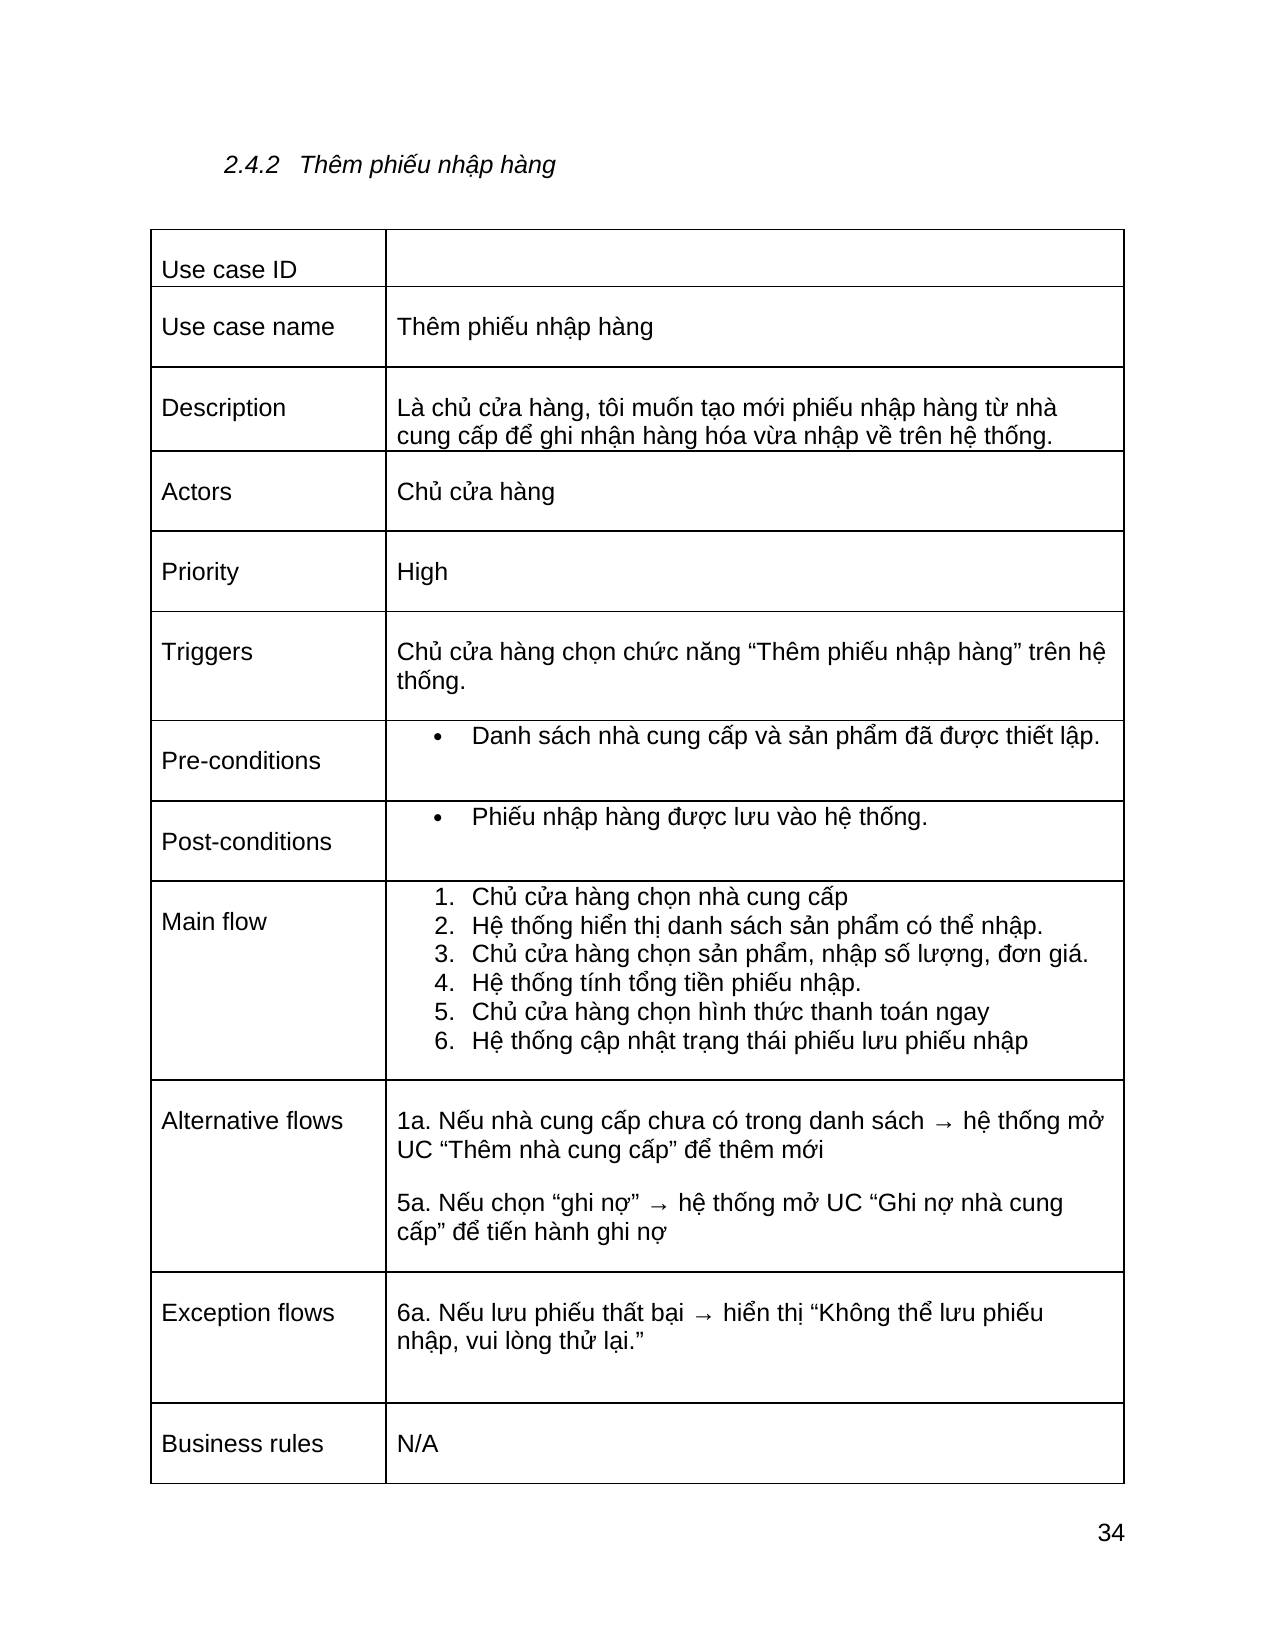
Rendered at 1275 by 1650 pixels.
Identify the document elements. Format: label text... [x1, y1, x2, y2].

table_cell Alternative flows [152, 1081, 385, 1271]
table_header [387, 230, 1123, 286]
table_cell Business rules [152, 1404, 385, 1482]
table_cell N/A [387, 1404, 1123, 1482]
table_cell Post-conditions [152, 802, 385, 880]
subtitle Thêm phiếu nhập hàng [224, 150, 1125, 179]
table_cell Use case name [152, 287, 385, 366]
table_cell Chủ cửa hàng chọn nhà cung cấp Hệ thống hiển thị danh sách sản phẩm có thể nhập. Chủ cửa hàng chọn sản phẩm, nhập số lượng, đơn giá. Hệ thống tính tổng tiền phiếu nhập. Chủ cửa hàng chọn hình thức thanh toán ngay Hệ thống cập nhật trạng thái phiếu lưu phiếu nhập [387, 882, 1123, 1079]
table_cell Thêm phiếu nhập hàng [387, 287, 1123, 366]
table_cell Priority [152, 532, 385, 611]
table_cell Exception flows [152, 1273, 385, 1402]
table_cell Description [152, 368, 385, 450]
table_cell High [387, 532, 1123, 611]
table_cell Là chủ cửa hàng, tôi muốn tạo mới phiếu nhập hàng từ nhà cung cấp để ghi nhận hàng hóa vừa nhập về trên hệ thống. [387, 368, 1123, 450]
table_cell Actors [152, 452, 385, 530]
table_cell 6a. Nếu lưu phiếu thất bại → hiển thị “Không thể lưu phiếu nhập, vui lòng thử lại.” [387, 1273, 1123, 1402]
table_cell Main flow [152, 882, 385, 1079]
table_cell Chủ cửa hàng chọn chức năng “Thêm phiếu nhập hàng” trên hệ thống. [387, 612, 1123, 720]
table_cell Phiếu nhập hàng được lưu vào hệ thống. [387, 802, 1123, 880]
table_cell Danh sách nhà cung cấp và sản phẩm đã được thiết lập. [387, 721, 1123, 800]
table_header Use case ID [152, 230, 385, 286]
table_cell Pre-conditions [152, 721, 385, 800]
table_cell 1a. Nếu nhà cung cấp chưa có trong danh sách → hệ thống mở UC “Thêm nhà cung cấp” để thêm mới 5a. Nếu chọn “ghi nợ” → hệ thống mở UC “Ghi nợ nhà cung cấp” để tiến hành ghi nợ [387, 1081, 1123, 1271]
table_cell Chủ cửa hàng [387, 452, 1123, 530]
table_cell Triggers [152, 612, 385, 720]
